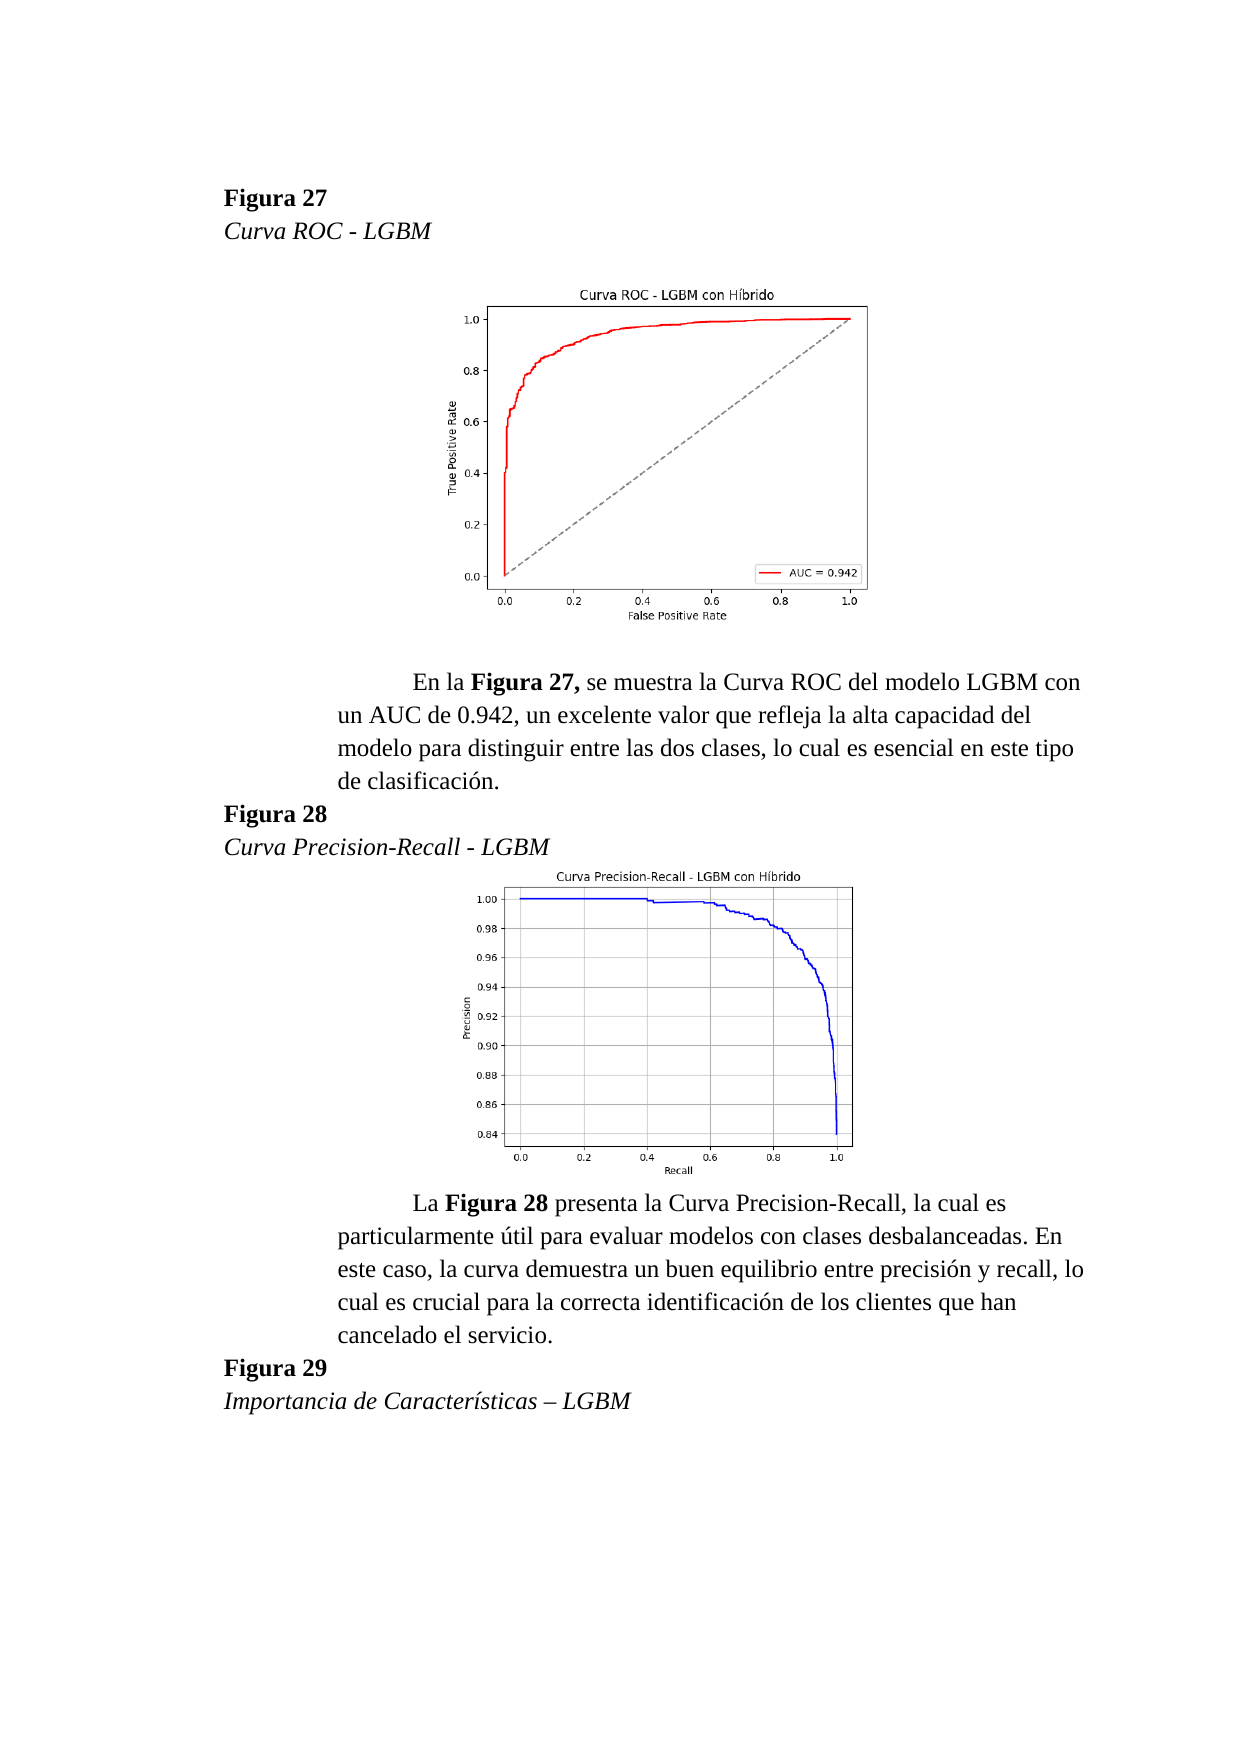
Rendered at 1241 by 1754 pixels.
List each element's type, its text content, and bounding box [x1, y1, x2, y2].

text La Figura 28 presenta la Curva Precision-Recall, la cual es particularmente útil para evaluar modelos con clases desbalanceadas. En este caso, la curva demuestra un buen equilibrio entre precisión y recall, lo cual es crucial para la correcta identificación de los clientes que han cancelado el servicio. [337, 1188, 1090, 1349]
picture [455, 865, 859, 1183]
text Importancia de Características – LGBM [150, 1386, 1090, 1415]
picture [441, 282, 873, 629]
text En la Figura 27, se muestra la Curva ROC del modelo LGBM con un AUC de 0.942, un excelente valor que refleja la alta capacidad del modelo para distinguir entre las dos clases, lo cual es esencial en este tipo de clasificación. [337, 667, 1090, 795]
text Figura 27 [150, 183, 1090, 212]
text Figura 28 [150, 799, 1090, 828]
text Figura 29 [150, 1353, 1090, 1382]
text Curva ROC - LGBM [150, 216, 1090, 245]
text Curva Precision-Recall - LGBM [150, 832, 1090, 861]
